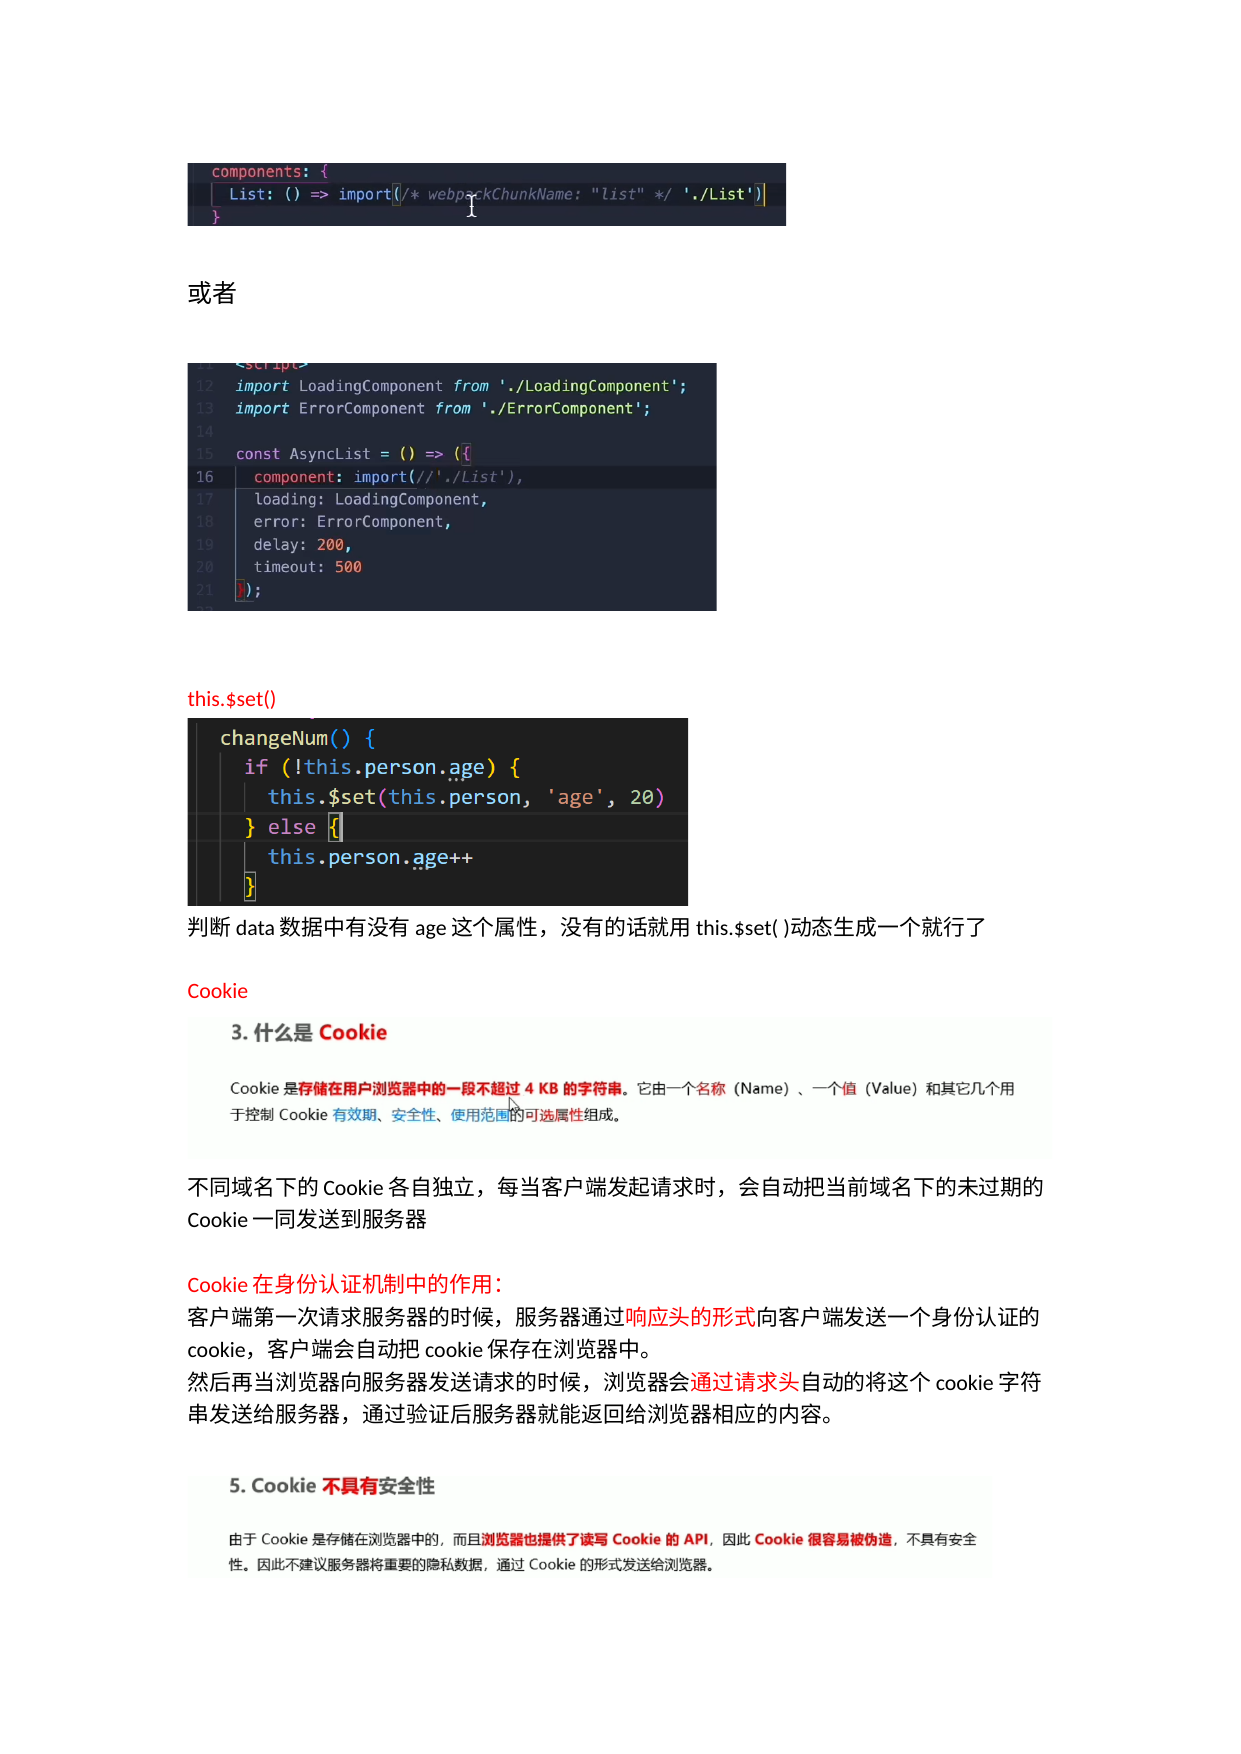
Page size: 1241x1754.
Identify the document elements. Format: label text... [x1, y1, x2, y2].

picture [187, 363, 717, 611]
text 客户端第一次请求服务器的时候，服务器通过响应头的形式向客户端发送一个身份认证的cookie，客户端会自动把cookie保存在浏览器中。 [187, 1299, 1053, 1364]
text Cookie [187, 974, 1053, 1007]
picture [187, 1017, 1053, 1159]
picture [187, 163, 787, 226]
text 判断data数据中有没有age这个属性，没有的话就用this.$set( )动态生成一个就行了 [187, 909, 1053, 942]
text 不同域名下的Cookie各自独立，每当客户端发起请求时，会自动把当前域名下的未过期的Cookie一同发送到服务器 [187, 1169, 1053, 1234]
text 然后再当浏览器向服务器发送请求的时候，浏览器会通过请求头自动的将这个cookie字符串发送给服务器，通过验证后服务器就能返回给浏览器相应的内容。 [187, 1364, 1053, 1429]
picture [187, 1476, 993, 1578]
text 或者 [187, 259, 1053, 324]
text this.$set() [187, 682, 1053, 714]
picture [187, 718, 689, 906]
text Cookie在身份认证机制中的作用： [187, 1267, 1053, 1299]
